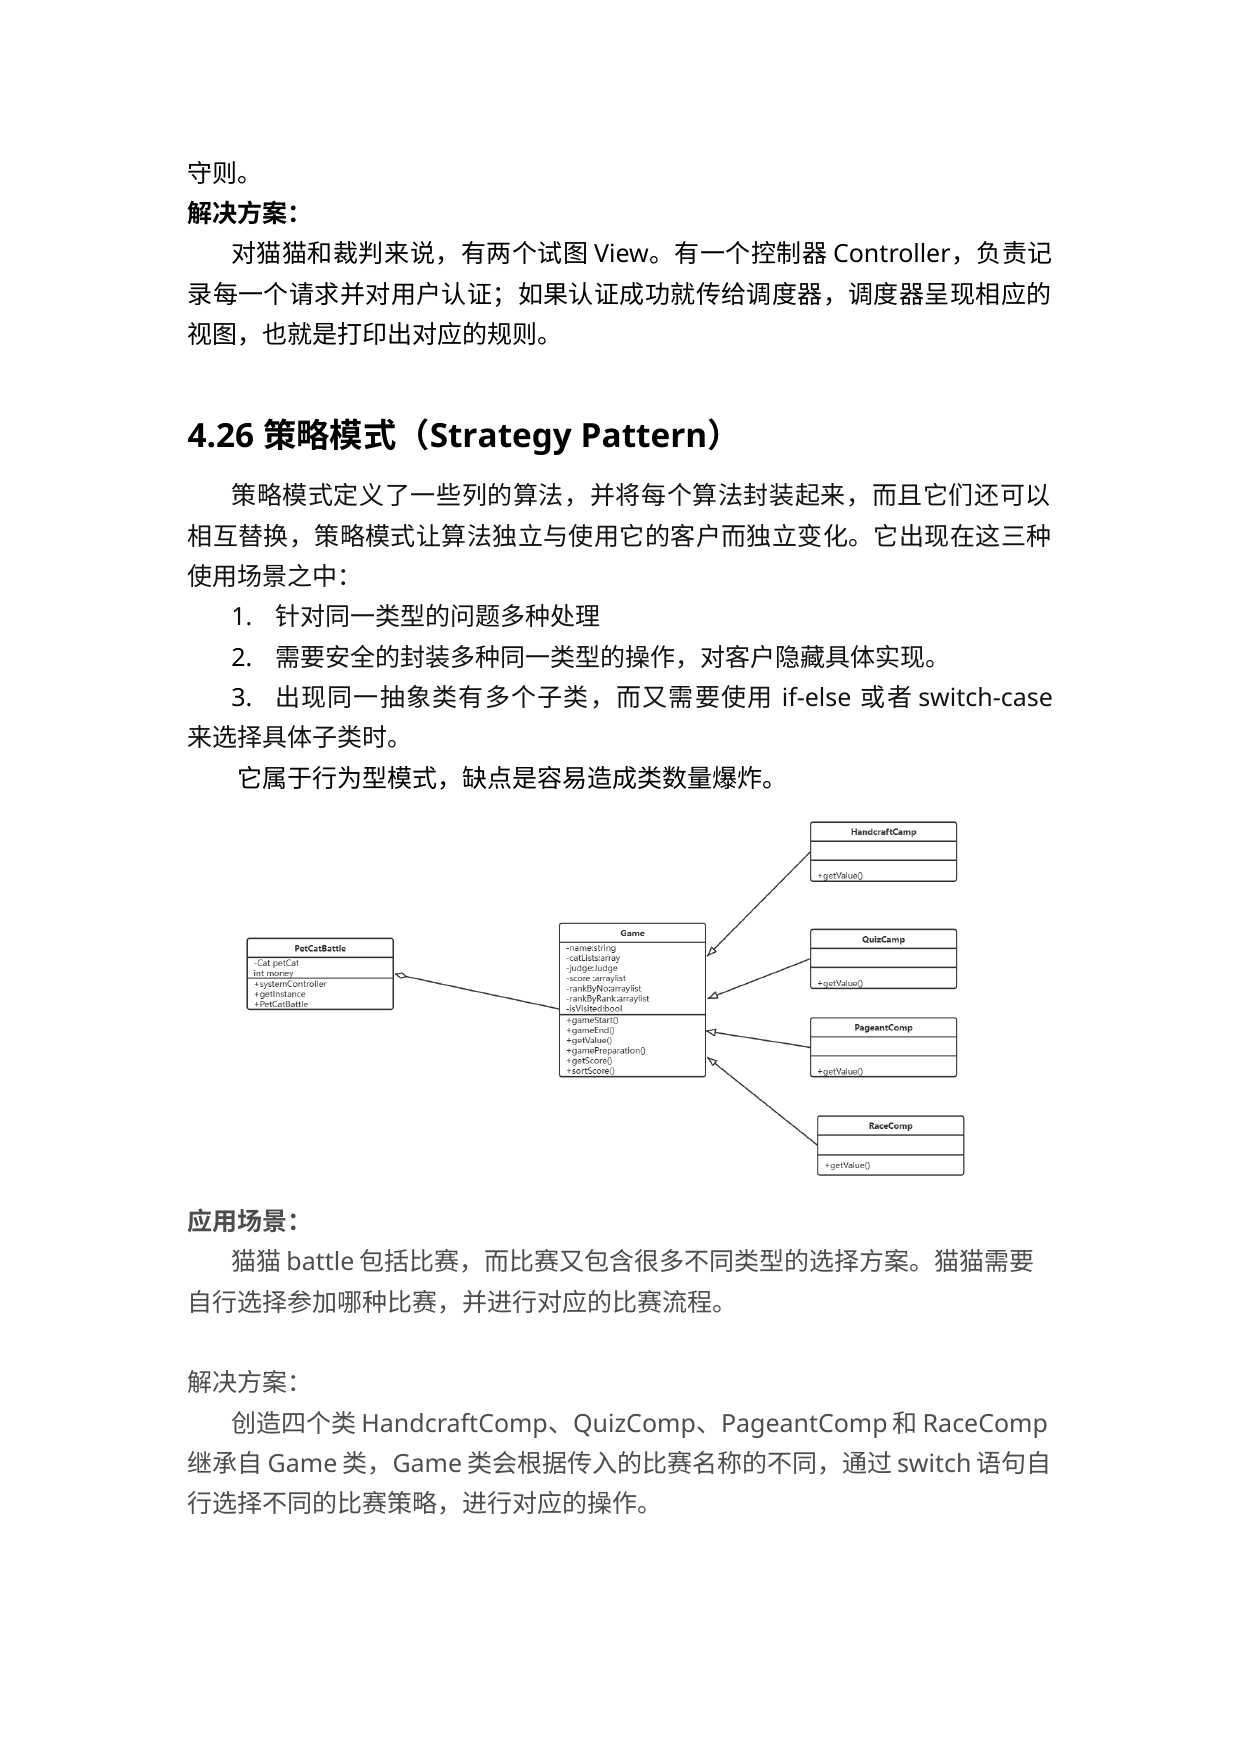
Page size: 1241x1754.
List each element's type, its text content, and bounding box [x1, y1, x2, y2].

list 它属于行为型模式，缺点是容易造成类数量爆炸。 [150, 756, 1053, 796]
text 解决方案： [187, 192, 1053, 232]
list 需要安全的封装多种同一类型的操作，对客户隐藏具体实现。 [187, 635, 1053, 675]
text 对猫猫和裁判来说，有两个试图View。有一个控制器Controller，负责记录每一个请求并对用户认证；如果认证成功就传给调度器，调度器呈现相应的视图，也就是打印出对应的规则。 [187, 232, 1053, 353]
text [187, 151, 1053, 192]
text 解决方案： [187, 1361, 1053, 1401]
text 应用场景： [187, 1199, 1053, 1240]
text 策略模式定义了一些列的算法，并将每个算法封装起来，而且它们还可以相互替换，策略模式让算法独立与使用它的客户而独立变化。它出现在这三种使用场景之中： [187, 474, 1053, 595]
text 猫猫battle包括比赛，而比赛又包含很多不同类型的选择方案。猫猫需要自行选择参加哪种比赛，并进行对应的比赛流程。 [187, 1240, 1053, 1320]
list 针对同一类型的问题多种处理 [187, 595, 1053, 635]
picture [231, 806, 979, 1190]
list 出现同一抽象类有多个子类，而又需要使用 if-else 或者switch-case 来选择具体子类时。 [187, 675, 1053, 756]
text 创造四个类HandcraftComp、QuizComp、PageantComp和RaceComp继承自Game类，Game类会根据传入的比赛名称的不同，通过switch语句自行选择不同的比赛策略，进行对应的操作。 [187, 1401, 1053, 1522]
subtitle 4.26 策略模式（Strategy Pattern） [187, 393, 1053, 474]
